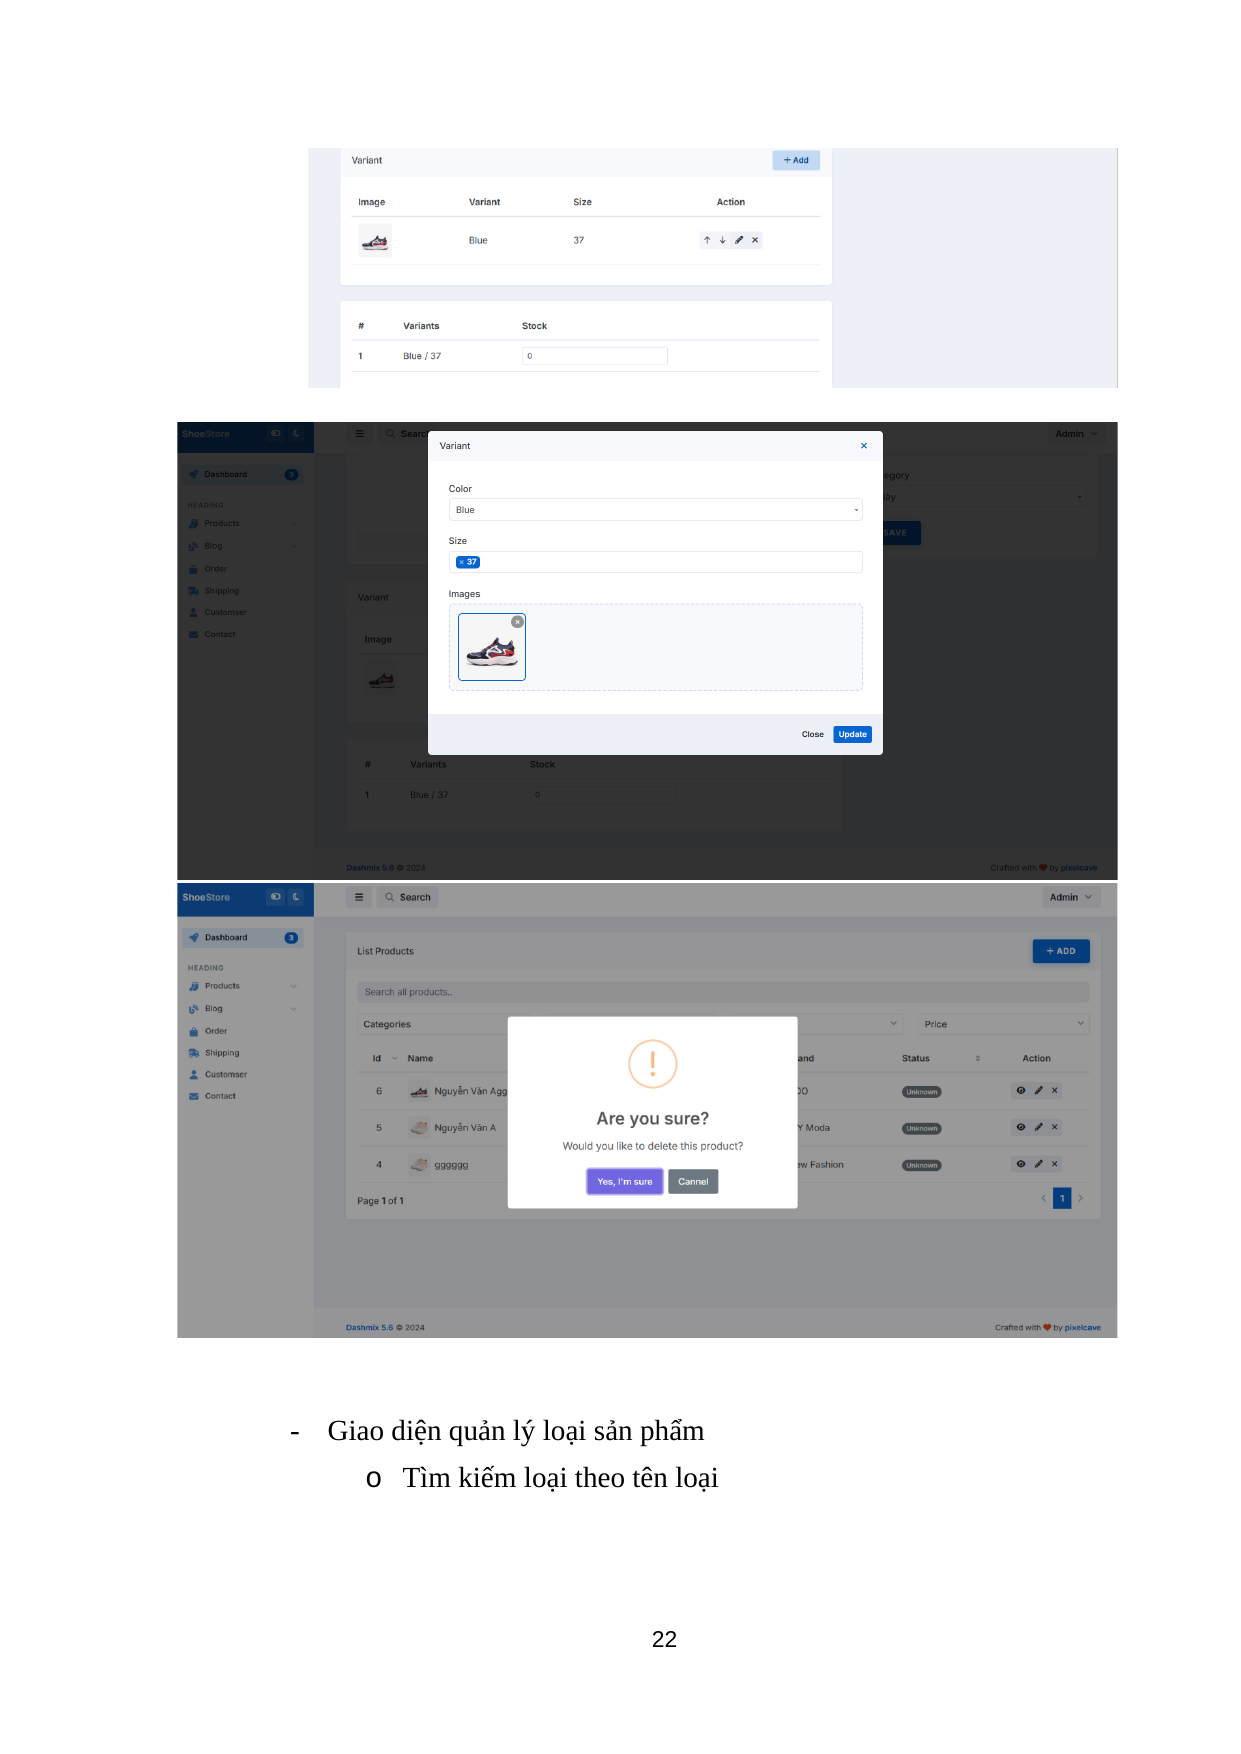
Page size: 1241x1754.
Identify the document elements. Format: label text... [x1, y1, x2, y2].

picture [177, 883, 1118, 1338]
list Giao diện quản lý loại sản phẩm [290, 1413, 1152, 1447]
picture [177, 422, 1118, 880]
picture [177, 148, 1118, 388]
list Tìm kiếm loại theo tên loại [365, 1460, 1152, 1496]
